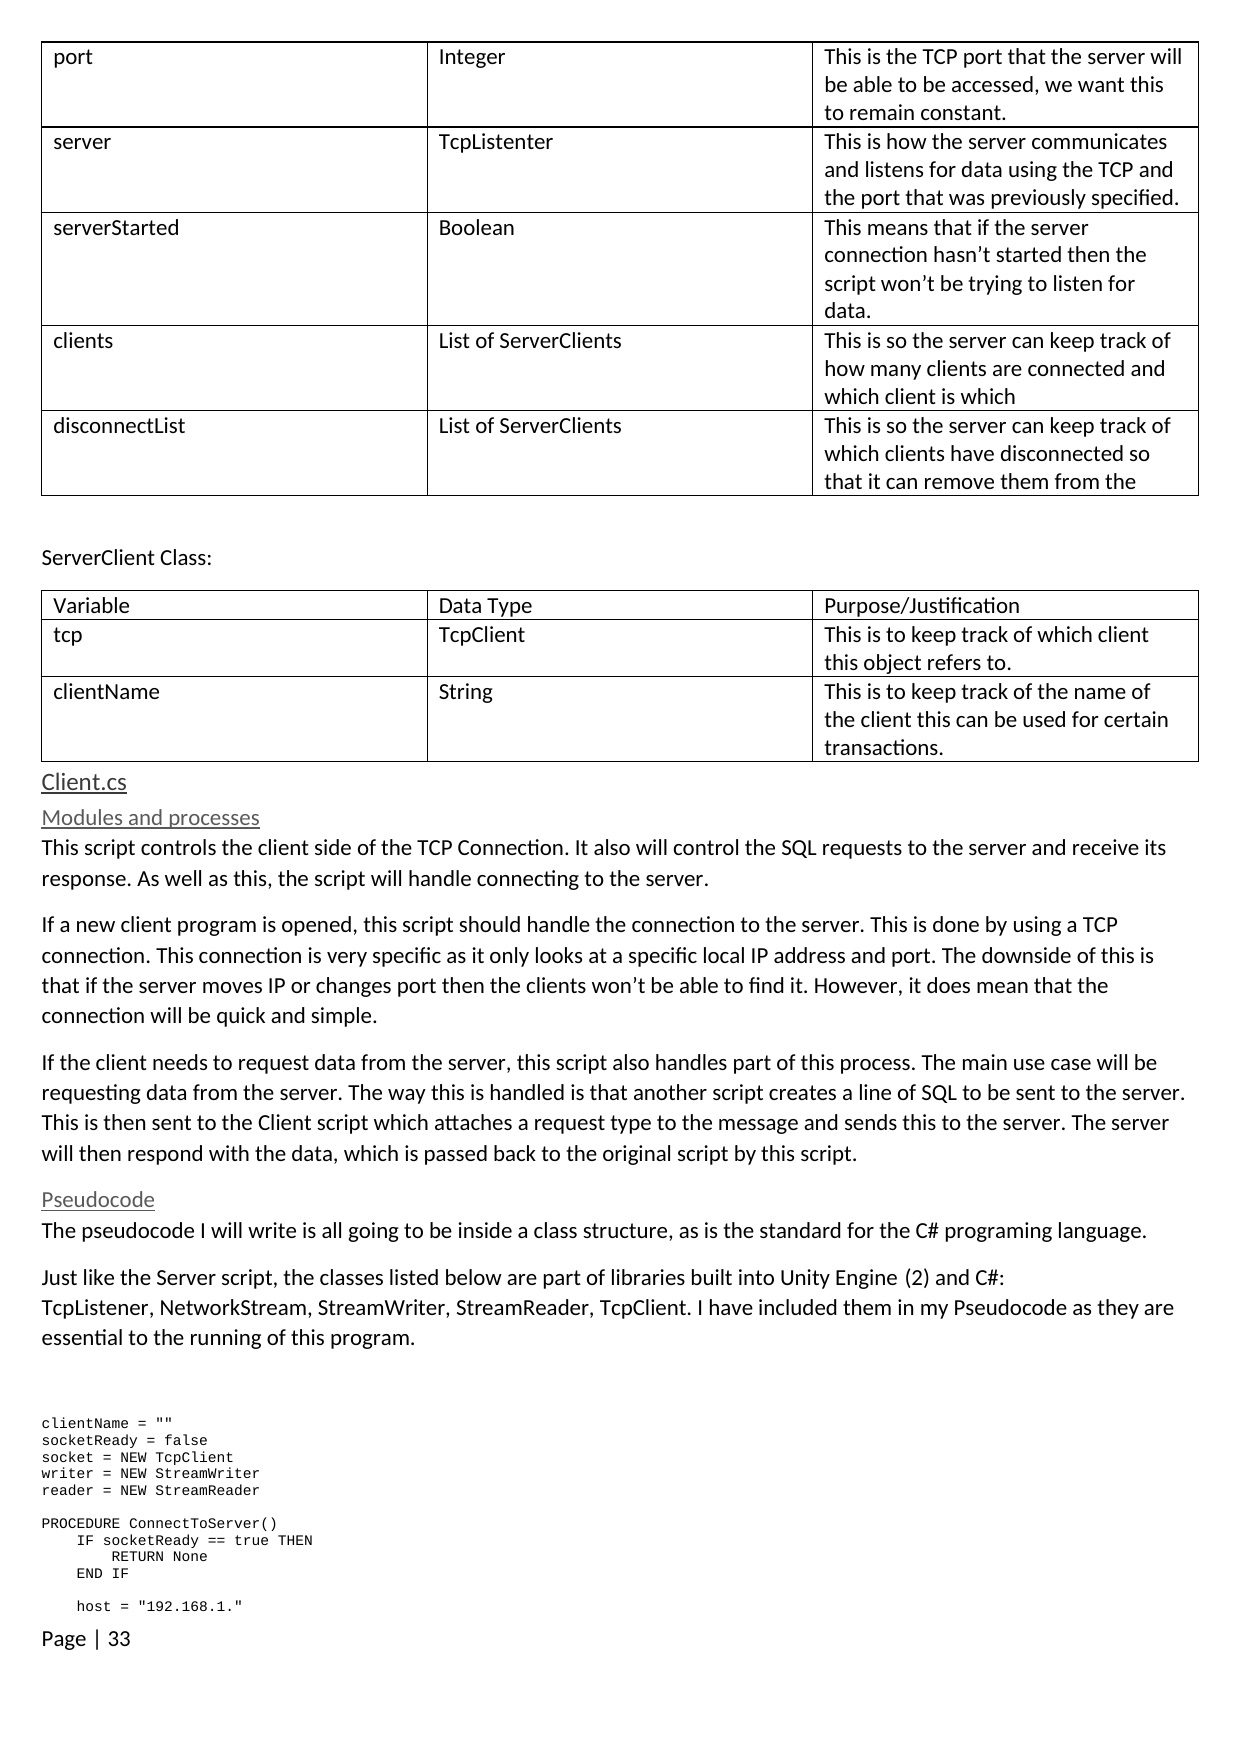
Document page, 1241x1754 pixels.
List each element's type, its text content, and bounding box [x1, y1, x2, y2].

text Just like the Server script, the classes listed below are part of libraries built into Unity Engine and C#: TcpListener, NetworkStream, StreamWriter, StreamReader, TcpClient. I have included them in my Pseudocode as they are essential to the running of this program. [41, 1263, 1199, 1351]
text socketReady = false [41, 1433, 1199, 1450]
text clientName = "" [41, 1417, 1199, 1433]
text The pseudocode I will write is all going to be inside a class structure, as is the standard for the C# programing language. [41, 1216, 1199, 1244]
subtitle Client.cs [41, 766, 1199, 797]
table_header Variable [42, 591, 427, 619]
text If a new client program is opened, this script should handle the connection to the server. This is done by using a TCP connection. This connection is very specific as it only looks at a specific local IP address and port. The downside of this is that if the server moves IP or changes port then the clients won’t be able to find it. However, it does mean that the connection will be quick and simple. [41, 911, 1199, 1029]
table_cell clientName [42, 677, 427, 761]
text writer = NEW StreamWriter [41, 1466, 1199, 1483]
table_cell This is to keep track of the name of the client this can be used for certain transactions. [813, 677, 1198, 761]
table_cell serverStarted [42, 213, 427, 325]
table_cell This is the TCP port that the server will be able to be accessed, we want this to remain constant. [813, 43, 1198, 126]
table_header Data Type [428, 591, 812, 619]
table_cell String [428, 677, 812, 761]
text ServerClient Class: [41, 543, 1199, 571]
table_cell This is so the server can keep track of which clients have disconnected so that it can remove them from the [813, 411, 1198, 495]
text RETURN None [41, 1549, 1199, 1566]
text If the client needs to request data from the server, this script also handles part of this process. The main use case will be requesting data from the server. The way this is handled is that another script creates a line of SQL to be sent to the server. This is then sent to the Client script which attaches a request type to the message and sends this to the server. The server will then respond with the data, which is passed back to the original script by this script. [41, 1048, 1199, 1167]
table_cell This is to keep track of which client this object refers to. [813, 620, 1198, 676]
text reader = NEW StreamReader [41, 1483, 1199, 1499]
table_cell List of ServerClients [428, 326, 812, 410]
text IF socketReady == true THEN [41, 1533, 1199, 1549]
table_cell List of ServerClients [428, 411, 812, 495]
table_cell This is how the server communicates and listens for data using the TCP and the port that was previously specified. [813, 128, 1198, 212]
table_cell TcpClient [428, 620, 812, 676]
text This script controls the client side of the TCP Connection. It also will control the SQL requests to the server and receive its response. As well as this, the script will handle connecting to the server. [41, 833, 1199, 892]
table_cell clients [42, 326, 427, 410]
table_cell Integer [428, 43, 812, 126]
table_cell This means that if the server connection hasn’t started then the script won’t be trying to listen for data. [813, 213, 1198, 325]
table_cell tcp [42, 620, 427, 676]
table_header Purpose/Justification [813, 591, 1198, 619]
table_cell TcpListenter [428, 128, 812, 212]
table_cell disconnectList [42, 411, 427, 495]
table_cell This is so the server can keep track of how many clients are connected and which client is which [813, 326, 1198, 410]
table_cell server [42, 128, 427, 212]
table_cell Boolean [428, 213, 812, 325]
text END IF [41, 1566, 1199, 1582]
text socket = NEW TcpClient [41, 1450, 1199, 1466]
text PROCEDURE ConnectToServer() [41, 1516, 1199, 1533]
table_cell port [42, 43, 427, 126]
text host = "192.168.1." [41, 1599, 1199, 1616]
subtitle Modules and processes [41, 803, 1199, 831]
subtitle Pseudocode [41, 1186, 1199, 1213]
